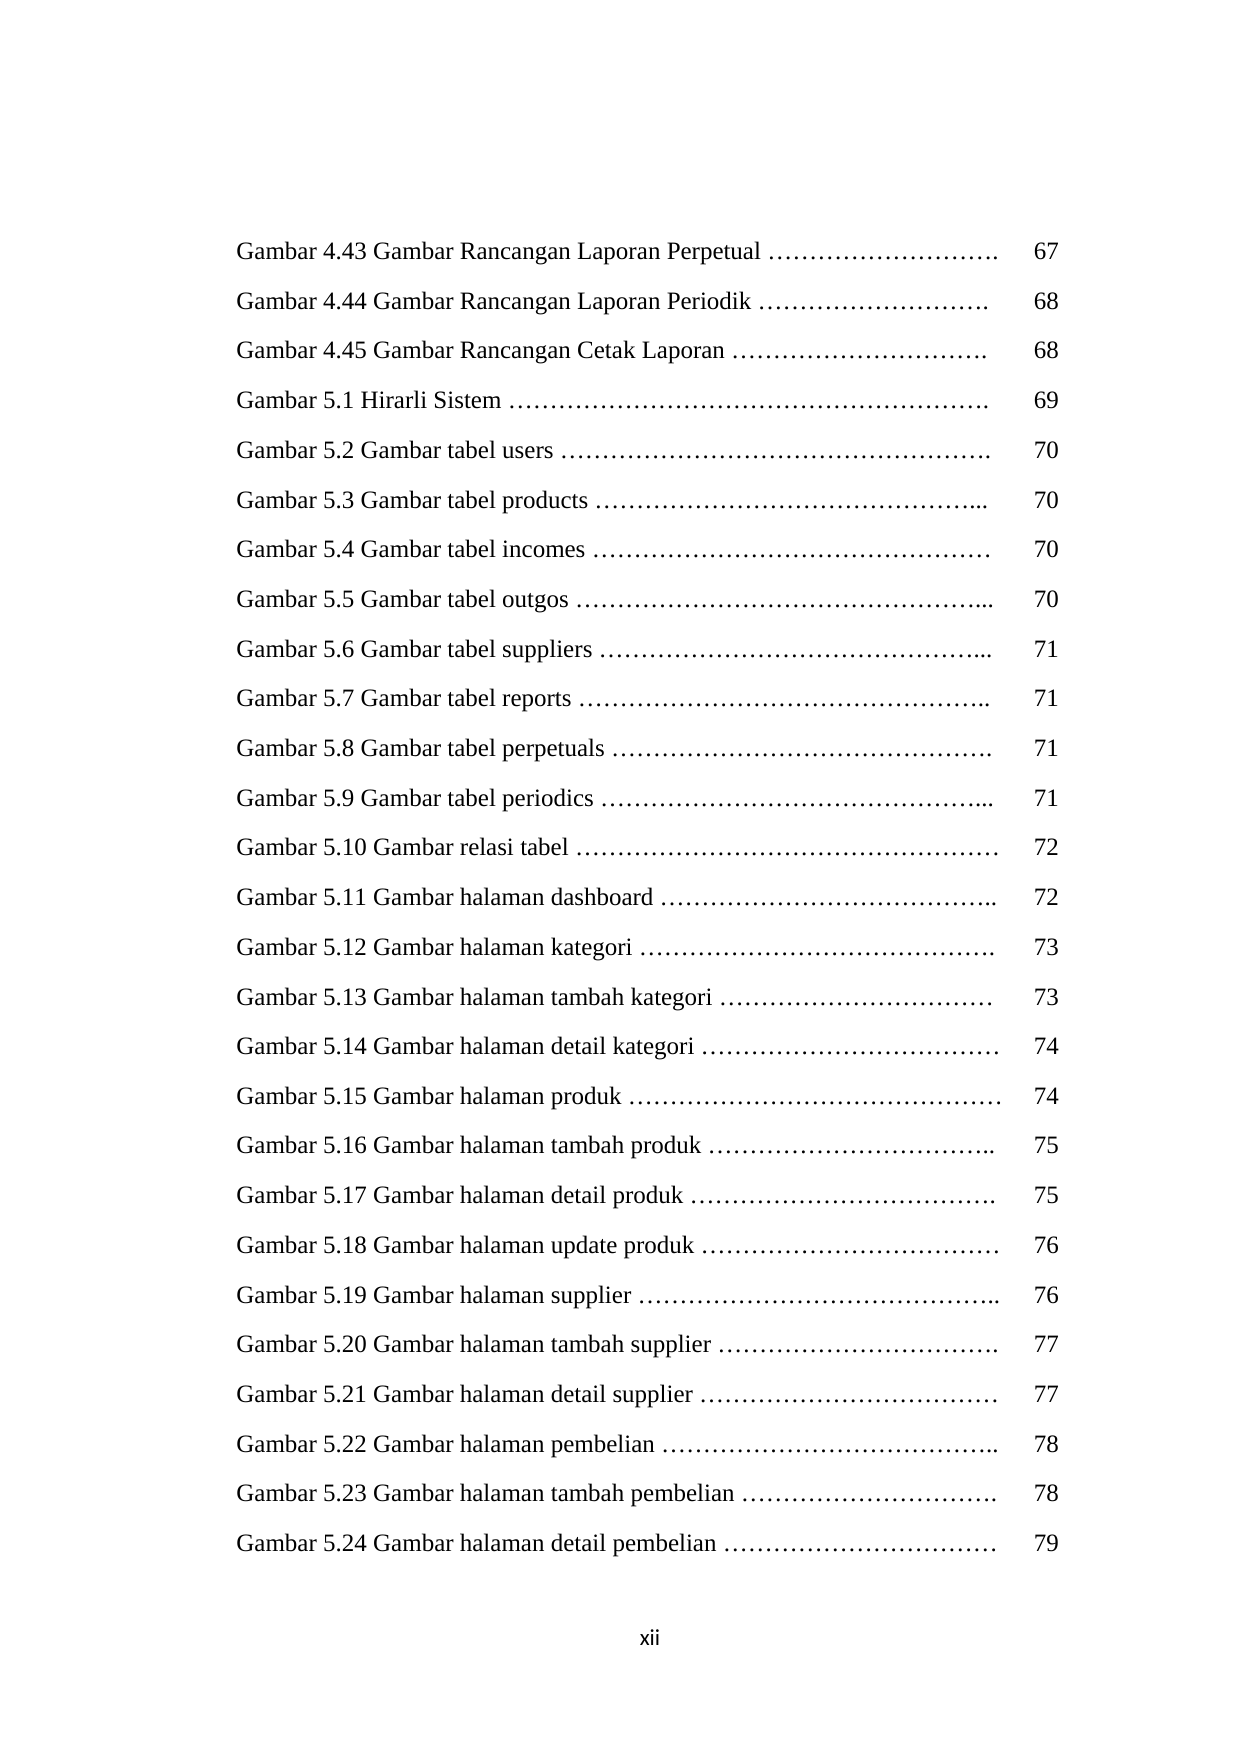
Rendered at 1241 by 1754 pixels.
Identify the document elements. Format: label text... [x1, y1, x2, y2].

text Gambar 5.24 Gambar halaman detail pembelian …………………………… 79 [236, 1528, 1063, 1557]
text Gambar 5.21 Gambar halaman detail supplier ……………………………… 77 [236, 1379, 1063, 1408]
text Gambar 5.17 Gambar halaman detail produk ………………………………. 75 [236, 1180, 1063, 1209]
text Gambar 5.8 Gambar tabel perpetuals ………………………………………. 71 [236, 733, 1063, 762]
text Gambar 5.19 Gambar halaman supplier …………………………………….. 76 [236, 1280, 1063, 1308]
text Gambar 5.13 Gambar halaman tambah kategori …………………………… 73 [236, 982, 1063, 1010]
text Gambar 5.5 Gambar tabel outgos …………………………………………... 70 [236, 584, 1063, 613]
text Gambar 5.7 Gambar tabel reports ………………………………………….. 71 [236, 683, 1063, 712]
text Gambar 5.10 Gambar relasi tabel …………………………………………… 72 [236, 832, 1063, 861]
text Gambar 4.43 Gambar Rancangan Laporan Perpetual ………………………. 67 [236, 236, 1063, 265]
text Gambar 5.1 Hirarli Sistem …………………………………………………. 69 [236, 385, 1063, 414]
text Gambar 5.20 Gambar halaman tambah supplier ……………………………. 77 [236, 1329, 1063, 1358]
text Gambar 5.2 Gambar tabel users ……………………………………………. 70 [236, 435, 1063, 464]
text Gambar 4.45 Gambar Rancangan Cetak Laporan …………………………. 68 [236, 336, 1063, 364]
text Gambar 5.16 Gambar halaman tambah produk …………………………….. 75 [236, 1131, 1063, 1159]
text Gambar 5.22 Gambar halaman pembelian ………………………………….. 78 [236, 1429, 1063, 1457]
text Gambar 5.15 Gambar halaman produk ……………………………………… 74 [236, 1081, 1063, 1110]
text Gambar 5.23 Gambar halaman tambah pembelian …………………………. 78 [236, 1478, 1063, 1507]
text Gambar 5.12 Gambar halaman kategori ……………………………………. 73 [236, 932, 1063, 961]
text Gambar 5.4 Gambar tabel incomes ………………………………………… 70 [236, 534, 1063, 563]
text Gambar 5.14 Gambar halaman detail kategori ……………………………… 74 [236, 1031, 1063, 1060]
text Gambar 5.11 Gambar halaman dashboard ………………………………….. 72 [236, 882, 1063, 911]
text Gambar 5.9 Gambar tabel periodics ………………………………………... 71 [236, 783, 1063, 812]
text Gambar 5.3 Gambar tabel products ………………………………………... 70 [236, 485, 1063, 513]
text Gambar 5.18 Gambar halaman update produk ……………………………… 76 [236, 1230, 1063, 1259]
text Gambar 5.6 Gambar tabel suppliers ………………………………………... 71 [236, 634, 1063, 662]
text Gambar 4.44 Gambar Rancangan Laporan Periodik ………………………. 68 [236, 286, 1063, 315]
